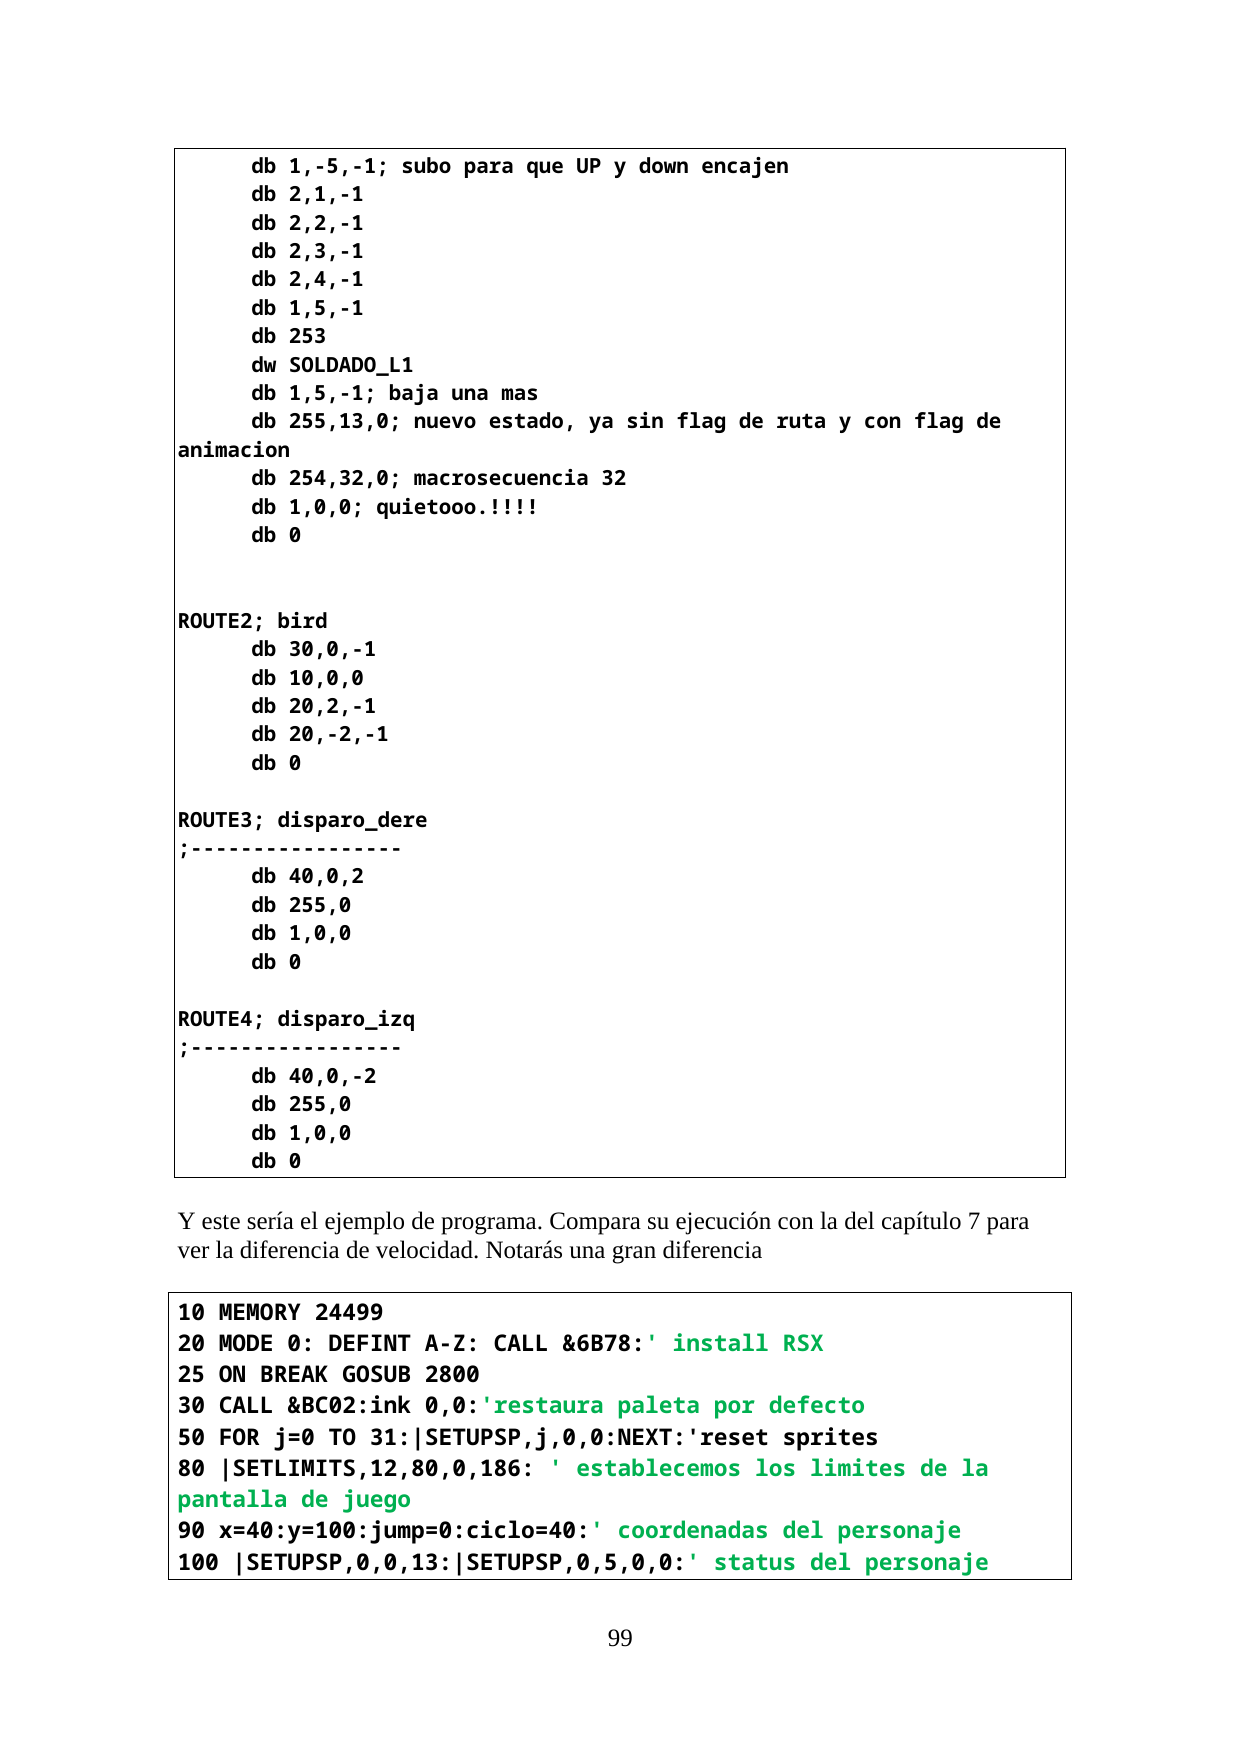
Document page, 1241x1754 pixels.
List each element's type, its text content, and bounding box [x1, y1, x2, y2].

text 100 |SETUPSP,0,0,13:|SETUPSP,0,5,0,0:' status del personaje [169, 1542, 1071, 1579]
text db 1,-5,-1; subo para que UP y down encajen [175, 149, 1065, 179]
text db 254,32,0; macrosecuencia 32 [177, 463, 1063, 492]
text 25 ON BREAK GOSUB 2800 [177, 1358, 1063, 1389]
text ROUTE2; bird [177, 606, 1063, 634]
text 50 FOR j=0 TO 31:|SETUPSP,j,0,0:NEXT:'reset sprites [177, 1420, 1063, 1452]
text db 40,0,2 [177, 862, 1063, 890]
text db 2,4,-1 [177, 264, 1063, 293]
text db 1,5,-1; baja una mas [177, 378, 1063, 407]
text db 0 [177, 520, 1063, 549]
text db 2,3,-1 [177, 236, 1063, 264]
text db 2,2,-1 [177, 208, 1063, 236]
text 20 MODE 0: DEFINT A-Z: CALL &6B78:' install RSX [177, 1327, 1063, 1358]
text db 1,0,0; quietooo.!!!! [177, 492, 1063, 520]
text 30 CALL &BC02:ink 0,0:'restaura paleta por defecto [177, 1389, 1063, 1420]
text db 20,2,-1 [177, 691, 1063, 719]
text dw SOLDADO_L1 [177, 350, 1063, 378]
text db 30,0,-1 [177, 634, 1063, 663]
text ;----------------- [177, 833, 1063, 862]
text db 1,5,-1 [177, 293, 1063, 321]
text db 1,0,0 [177, 918, 1063, 947]
text db 10,0,0 [177, 663, 1063, 691]
text db 255,0 [177, 890, 1063, 918]
text 90 x=40:y=100:jump=0:ciclo=40:' coordenadas del personaje [177, 1514, 1063, 1542]
text db 1,0,0 [177, 1118, 1063, 1143]
text Y este sería el ejemplo de programa. Compara su ejecución con la del capítulo 7 para ver la diferencia de velocidad. Notarás una gran diferencia [177, 1206, 1063, 1263]
text ROUTE4; disparo_izq [177, 1004, 1063, 1032]
text db 40,0,-2 [177, 1061, 1063, 1089]
text 10 MEMORY 24499 [169, 1293, 1071, 1327]
text ROUTE3; disparo_dere [177, 805, 1063, 833]
text db 255,0 [177, 1089, 1063, 1118]
text db 253 [177, 321, 1063, 350]
text db 0 [177, 748, 1063, 776]
text db 0 [177, 947, 1063, 975]
text db 20,-2,-1 [177, 719, 1063, 748]
text db 255,13,0; nuevo estado, ya sin flag de ruta y con flag de animacion [177, 407, 1063, 463]
text db 2,1,-1 [177, 179, 1063, 208]
text 80 |SETLIMITS,12,80,0,186: ' establecemos los limites de la pantalla de juego [177, 1452, 1063, 1514]
text db 0 [175, 1143, 1065, 1177]
text ;----------------- [177, 1032, 1063, 1061]
